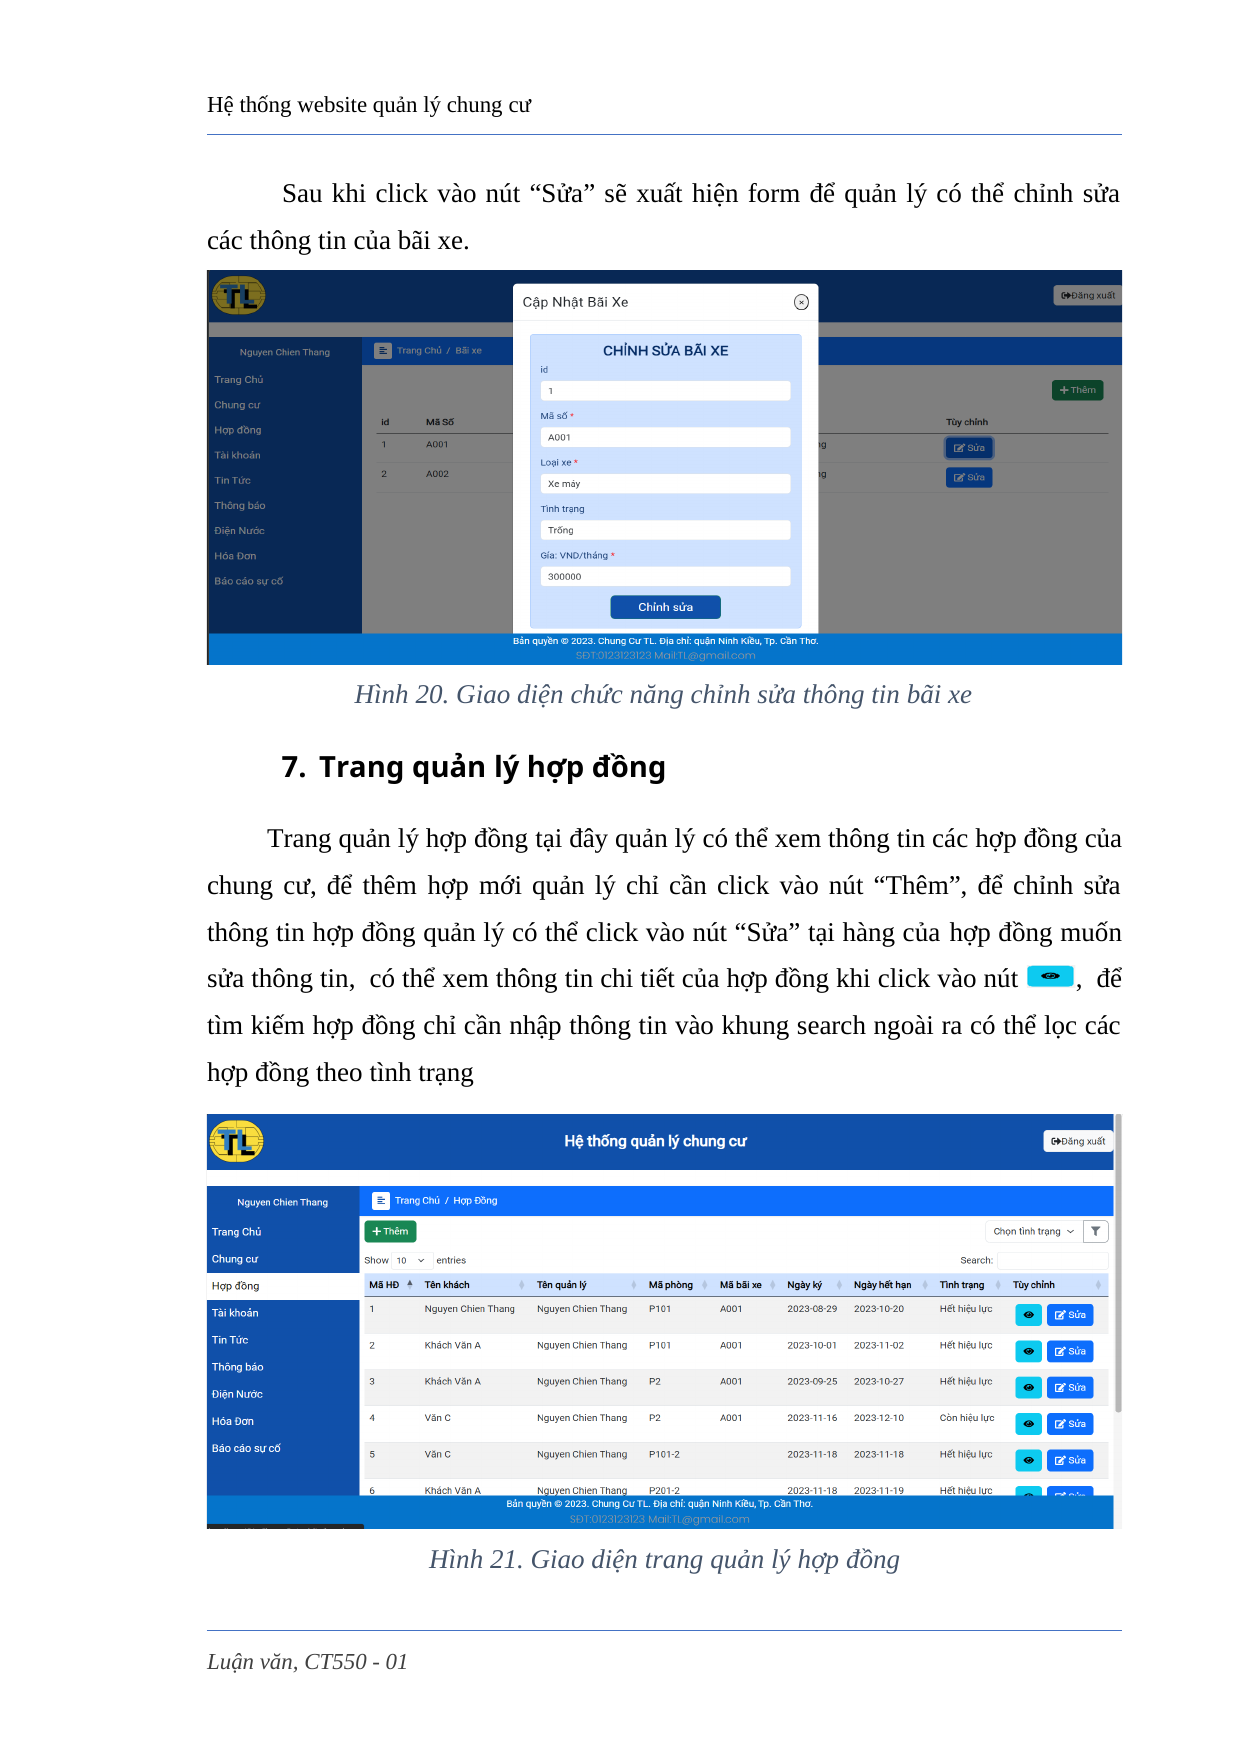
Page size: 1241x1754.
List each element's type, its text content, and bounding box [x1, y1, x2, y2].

picture [206, 1114, 1123, 1529]
picture [1026, 965, 1076, 988]
picture [206, 270, 1123, 665]
text Trang quản lý hợp đồng tại đây quản lý có thể xem thông tin các hợp đồng của chung cư, để thêm hợp mới quản lý chỉ cần click vào nút “Thêm”, để chỉnh sửa thông tin hợp đồng quản lý có thể click vào nút “Sửa” tại hàng của hợp đồng muốn sửa thông tin, có thể xem thông tin chi tiết của hợp đồng khi click vào nút , để tìm kiếm hợp đồng chỉ cần nhập thông tin vào khung search ngoài ra có thể lọc các hợp đồng theo tình trạng [207, 822, 1122, 1087]
subtitle Trang quản lý hợp đồng [281, 746, 1122, 786]
text Sau khi click vào nút “Sửa” sẽ xuất hiện form để quản lý có thể chỉnh sửa các thông tin của bãi xe. [207, 177, 1122, 255]
text Hình 21. Giao diện trang quản lý hợp đồng [207, 1543, 1122, 1574]
text Hình 20. Giao diện chức năng chỉnh sửa thông tin bãi xe [207, 679, 1122, 710]
